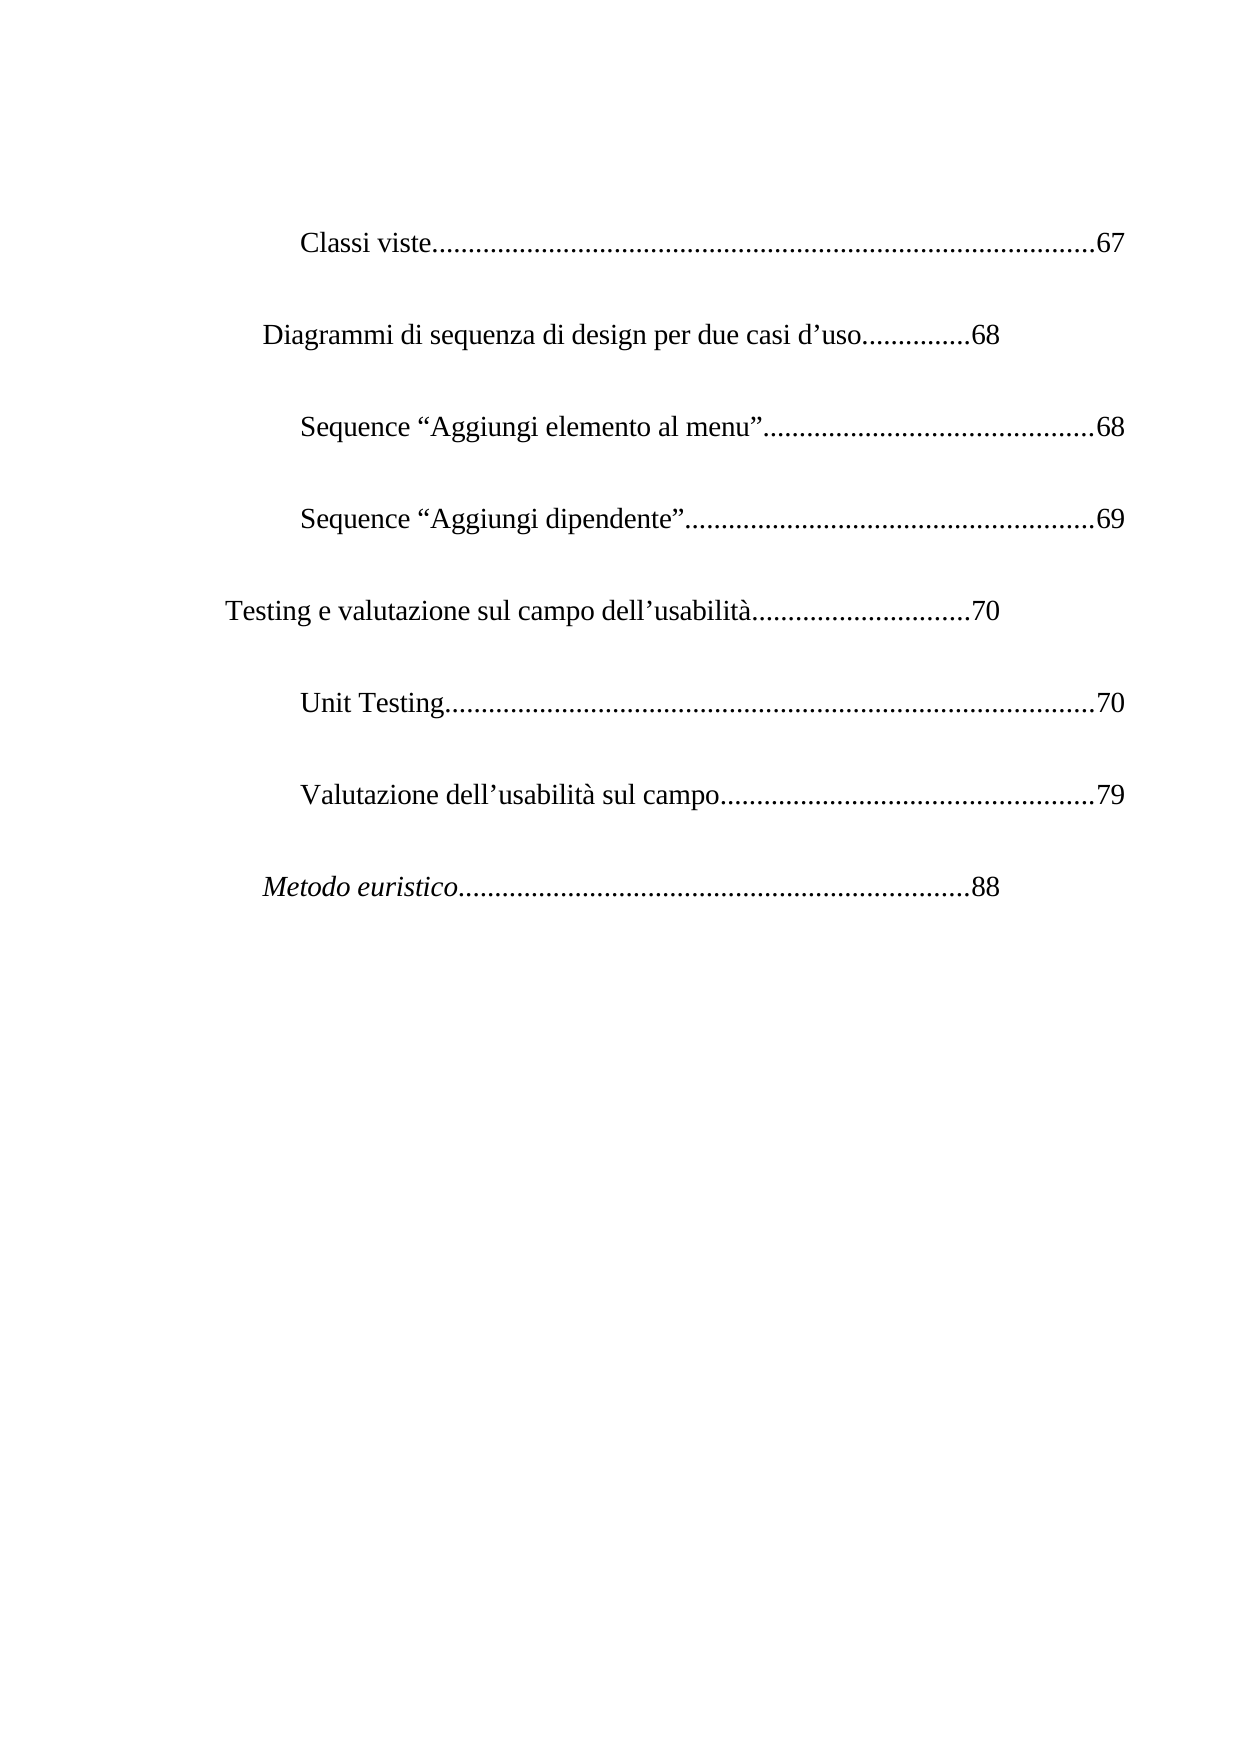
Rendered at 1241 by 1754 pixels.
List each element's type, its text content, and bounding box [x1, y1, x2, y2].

text Sequence “Aggiungi dipendente” 69 [300, 501, 1015, 535]
text Diagrammi di sequenza di design per due casi d’uso 68 [262, 317, 1015, 351]
text Testing e valutazione sul campo dell’usabilità 70 [225, 593, 1015, 627]
text Valutazione dell’usabilità sul campo 79 [300, 777, 1015, 811]
text Classi viste 67 [300, 225, 1015, 258]
text Unit Testing 70 [300, 685, 1015, 719]
text Metodo euristico 88 [262, 869, 1015, 903]
text Sequence “Aggiungi elemento al menu” 68 [300, 409, 1015, 443]
